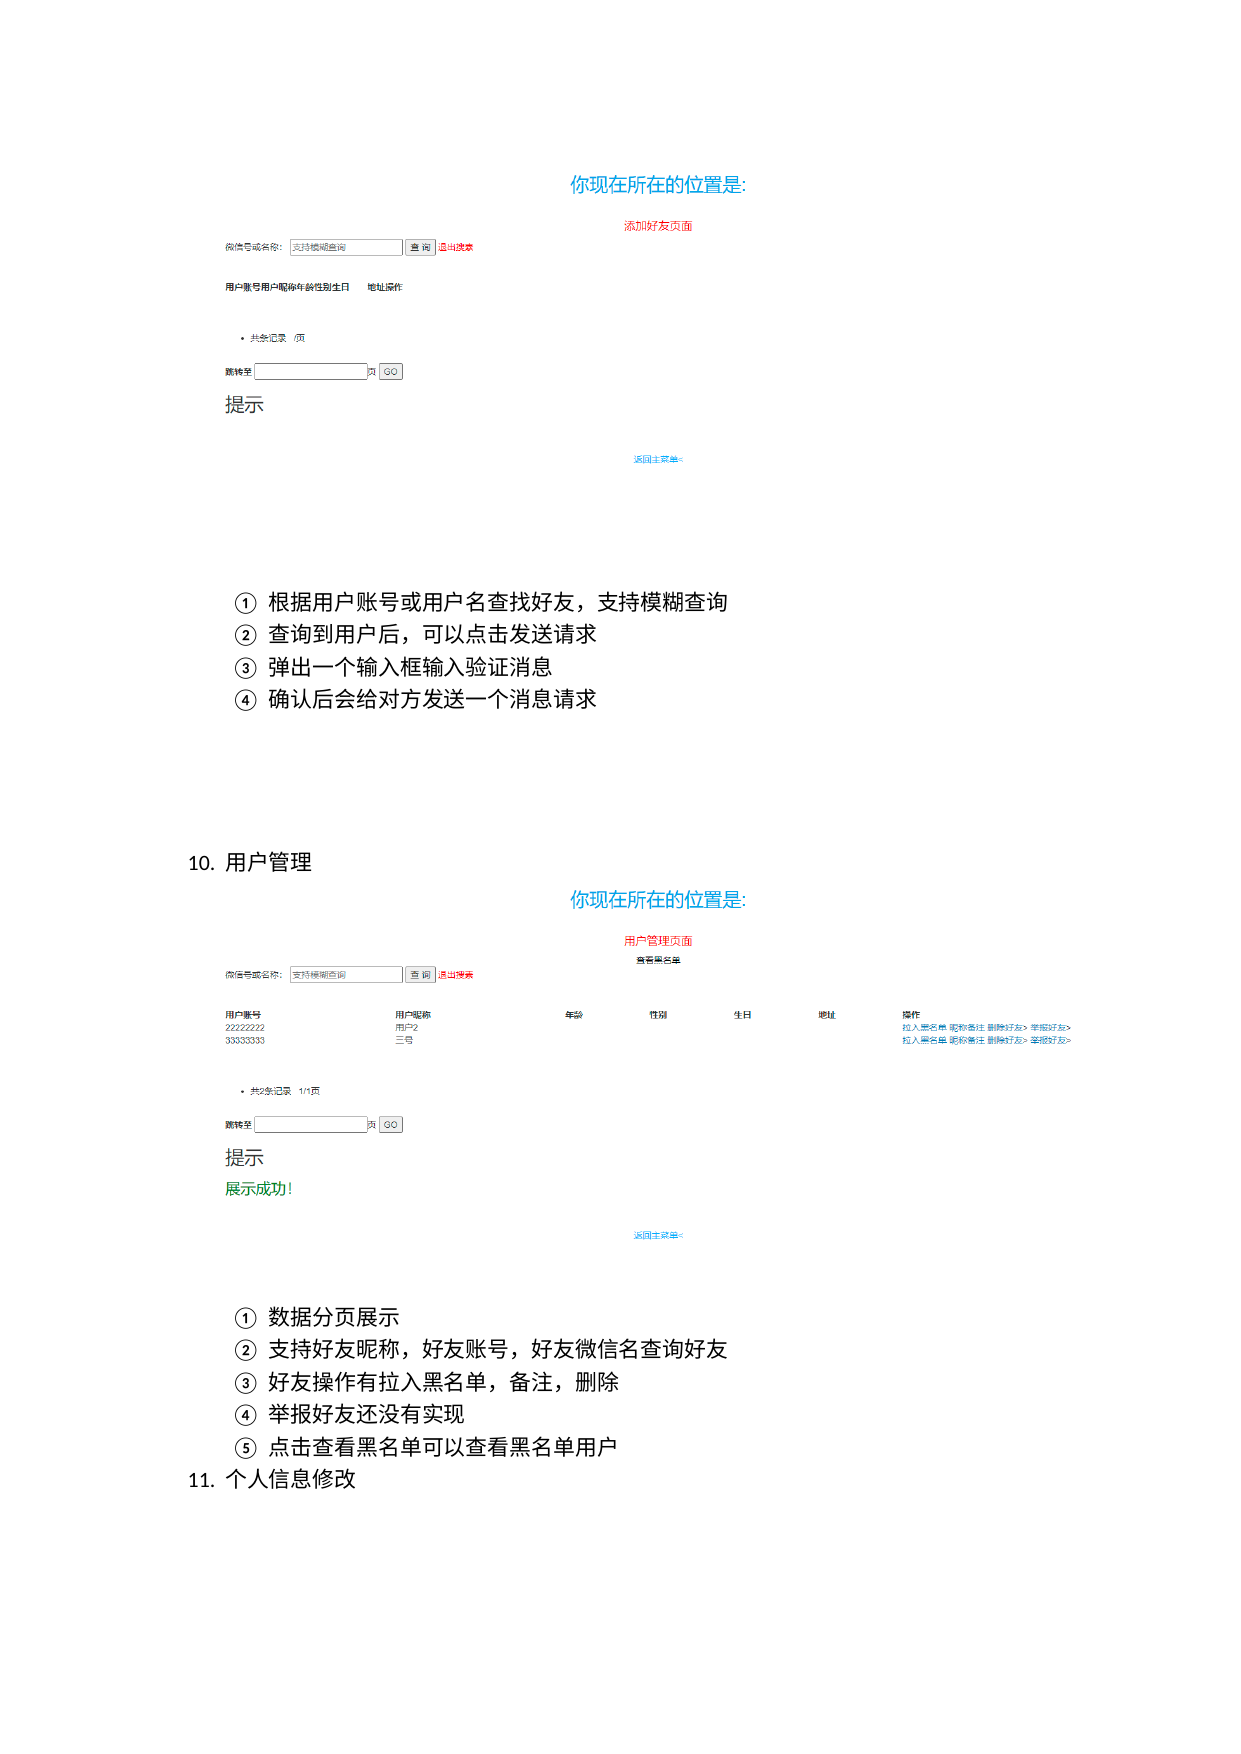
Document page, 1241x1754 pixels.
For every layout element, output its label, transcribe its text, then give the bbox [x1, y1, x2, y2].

list 根据用户账号或用户名查找好友，支持模糊查询 [231, 584, 1053, 617]
list 数据分页展示 [231, 1299, 1053, 1332]
list 点击查看黑名单可以查看黑名单用户 [231, 1429, 1053, 1462]
list 好友操作有拉入黑名单，备注，删除 [231, 1364, 1053, 1397]
list 确认后会给对方发送一个消息请求 [231, 682, 1053, 714]
list 用户管理 [187, 844, 1053, 877]
picture [225, 162, 1091, 558]
list 个人信息修改 [187, 1462, 1053, 1494]
list 支持好友昵称，好友账号，好友微信名查询好友 [231, 1332, 1053, 1364]
list 举报好友还没有实现 [231, 1397, 1053, 1429]
list 查询到用户后，可以点击发送请求 [231, 617, 1053, 649]
picture [225, 877, 1091, 1273]
list 弹出一个输入框输入验证消息 [231, 649, 1053, 682]
